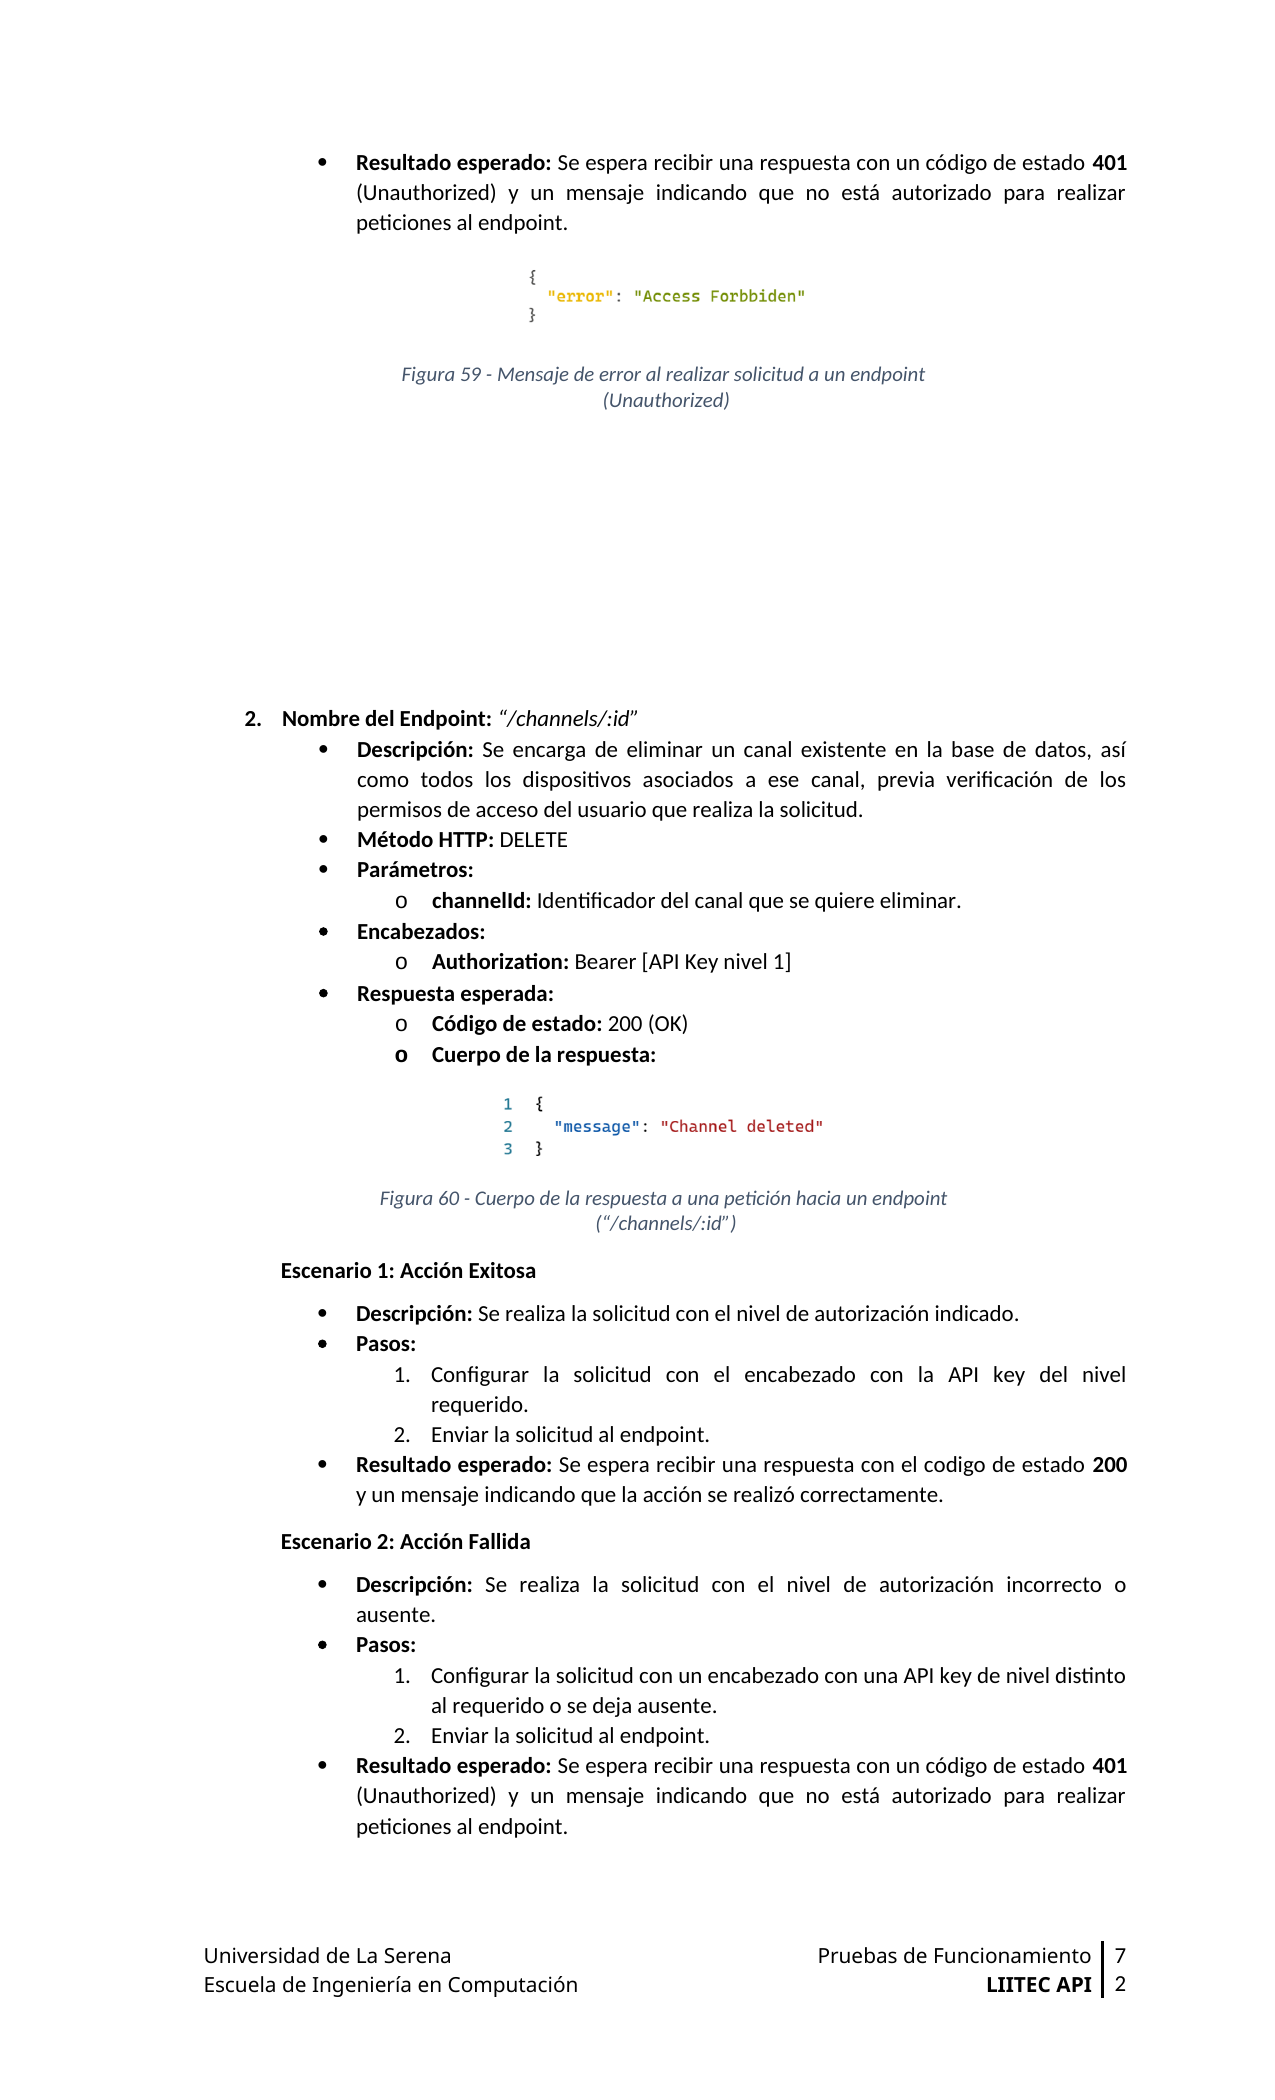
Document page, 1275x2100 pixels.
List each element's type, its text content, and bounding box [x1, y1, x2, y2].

list Enviar la solicitud al endpoint. [393, 1420, 1127, 1448]
list Encabezados: [319, 917, 1127, 945]
list Código de estado: 200 (OK) [394, 1009, 1127, 1038]
subtitle Escenario 1: Acción Exitosa [207, 1257, 1127, 1284]
list Pasos: [318, 1329, 1127, 1357]
text Figura 59 - Mensaje de error al realizar solicitud a un endpoint (Unauthorized) [207, 361, 1127, 412]
list Método HTTP: DELETE [319, 825, 1127, 853]
picture [517, 254, 817, 343]
list Configurar la solicitud con un encabezado con una API key de nivel distinto al requerido o se deja ausente. [393, 1661, 1127, 1719]
list Respuesta esperada: [319, 979, 1127, 1007]
text Figura 60 - Cuerpo de la respuesta a una petición hacia un endpoint (“/channels/:id”) [207, 1185, 1127, 1236]
list Authorization: Bearer [API Key nivel 1] [394, 947, 1127, 977]
list channelId: Identificador del canal que se quiere eliminar. [394, 886, 1127, 915]
subtitle Escenario 2: Acción Fallida [207, 1527, 1127, 1555]
list Pasos: [318, 1631, 1127, 1658]
list Resultado esperado: Se espera recibir una respuesta con un código de estado 401 (Unauthorized) y un mensaje indicando que no está autorizado para realizar peticiones al endpoint. [318, 148, 1127, 236]
list Cuerpo de la respuesta: [394, 1041, 1127, 1070]
list Nombre del Endpoint: “/channels/:id” [244, 704, 1127, 733]
list Descripción: Se encarga de eliminar un canal existente en la base de datos, así como todos los dispositivos asociados a ese canal, previa verificación de los permisos de acceso del usuario que realiza la solicitud. [319, 735, 1127, 823]
list Resultado esperado: Se espera recibir una respuesta con el codigo de estado 200 y un mensaje indicando que la acción se realizó correctamente. [318, 1450, 1127, 1508]
list Resultado esperado: Se espera recibir una respuesta con un código de estado 401 (Unauthorized) y un mensaje indicando que no está autorizado para realizar peticiones al endpoint. [318, 1751, 1127, 1840]
list Descripción: Se realiza la solicitud con el nivel de autorización incorrecto o ausente. [318, 1570, 1127, 1628]
picture [497, 1088, 838, 1167]
list Descripción: Se realiza la solicitud con el nivel de autorización indicado. [318, 1299, 1127, 1327]
list Enviar la solicitud al endpoint. [393, 1721, 1127, 1749]
list Parámetros: [319, 856, 1127, 884]
list Configurar la solicitud con el encabezado con la API key del nivel requerido. [393, 1360, 1127, 1418]
